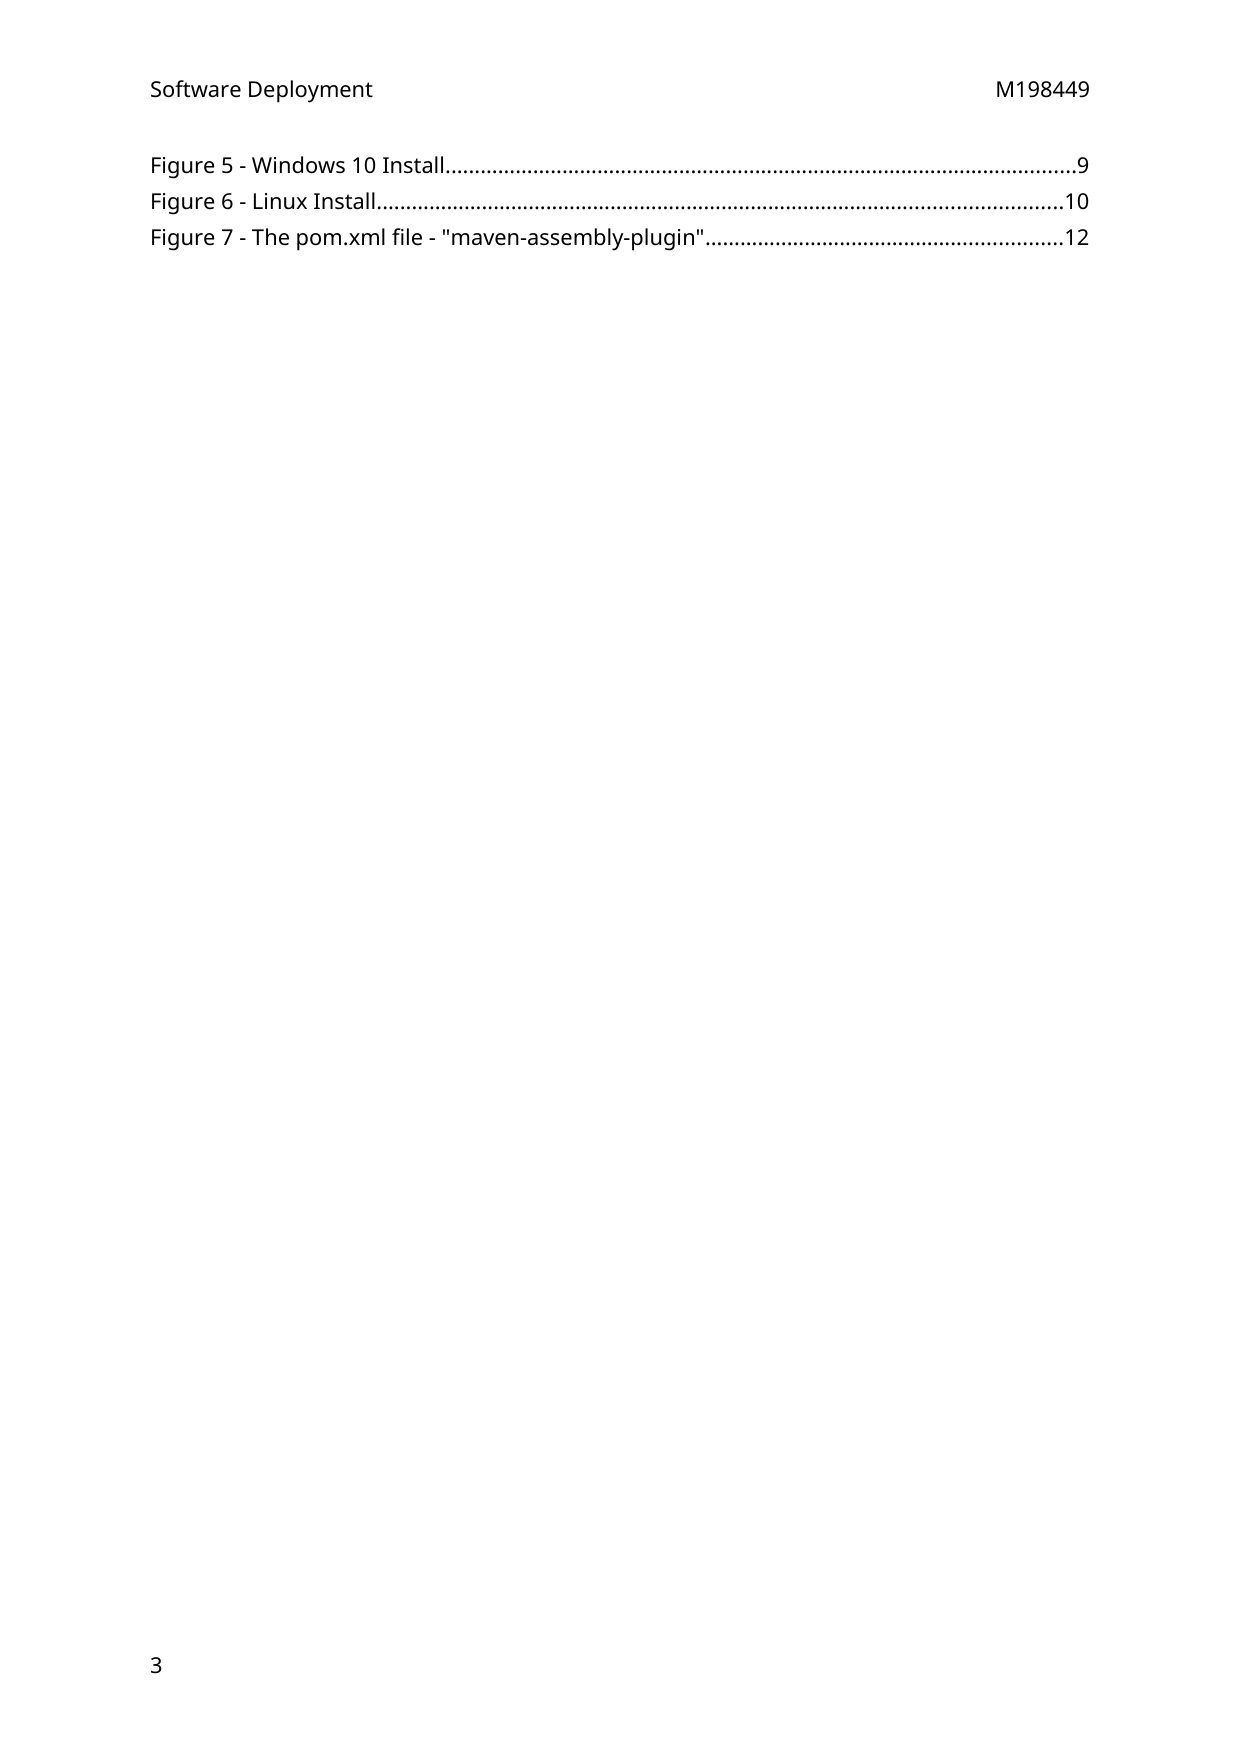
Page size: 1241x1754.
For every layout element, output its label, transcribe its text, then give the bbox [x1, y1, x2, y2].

text Figure 6 - Linux Install 10 [150, 186, 1090, 216]
text Figure 5 - Windows 10 Install 9 [150, 150, 1090, 180]
text Figure 7 - The pom.xml file - "maven-assembly-plugin" 12 [150, 221, 1090, 251]
